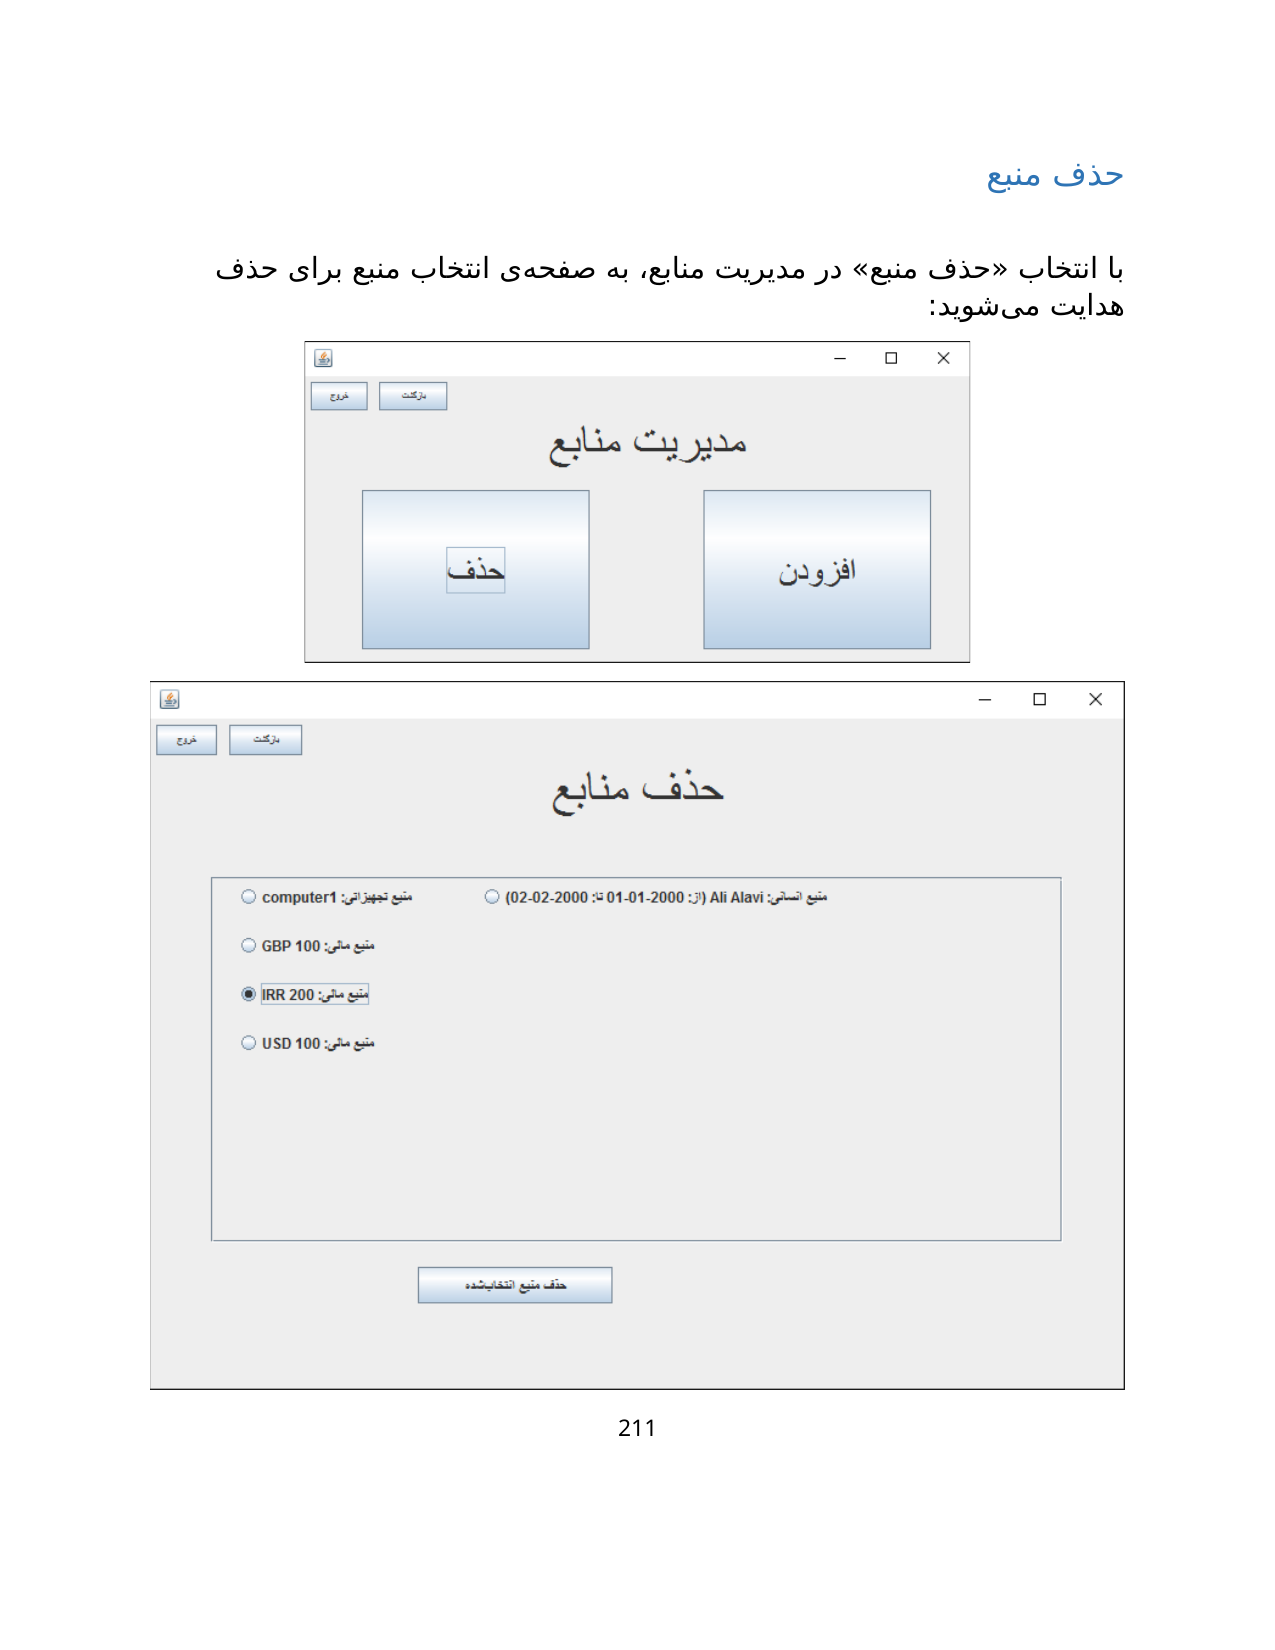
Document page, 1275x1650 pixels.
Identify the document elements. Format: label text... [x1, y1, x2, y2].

text با انتخاب «حذف منبع» در مدیریت منابع، به صفحه‌ی انتخاب منبع برای حذف هدایت می‌شوید: [150, 251, 1125, 322]
subtitle حذف منبع [150, 154, 1125, 193]
picture [150, 681, 1125, 1390]
picture [304, 341, 971, 663]
